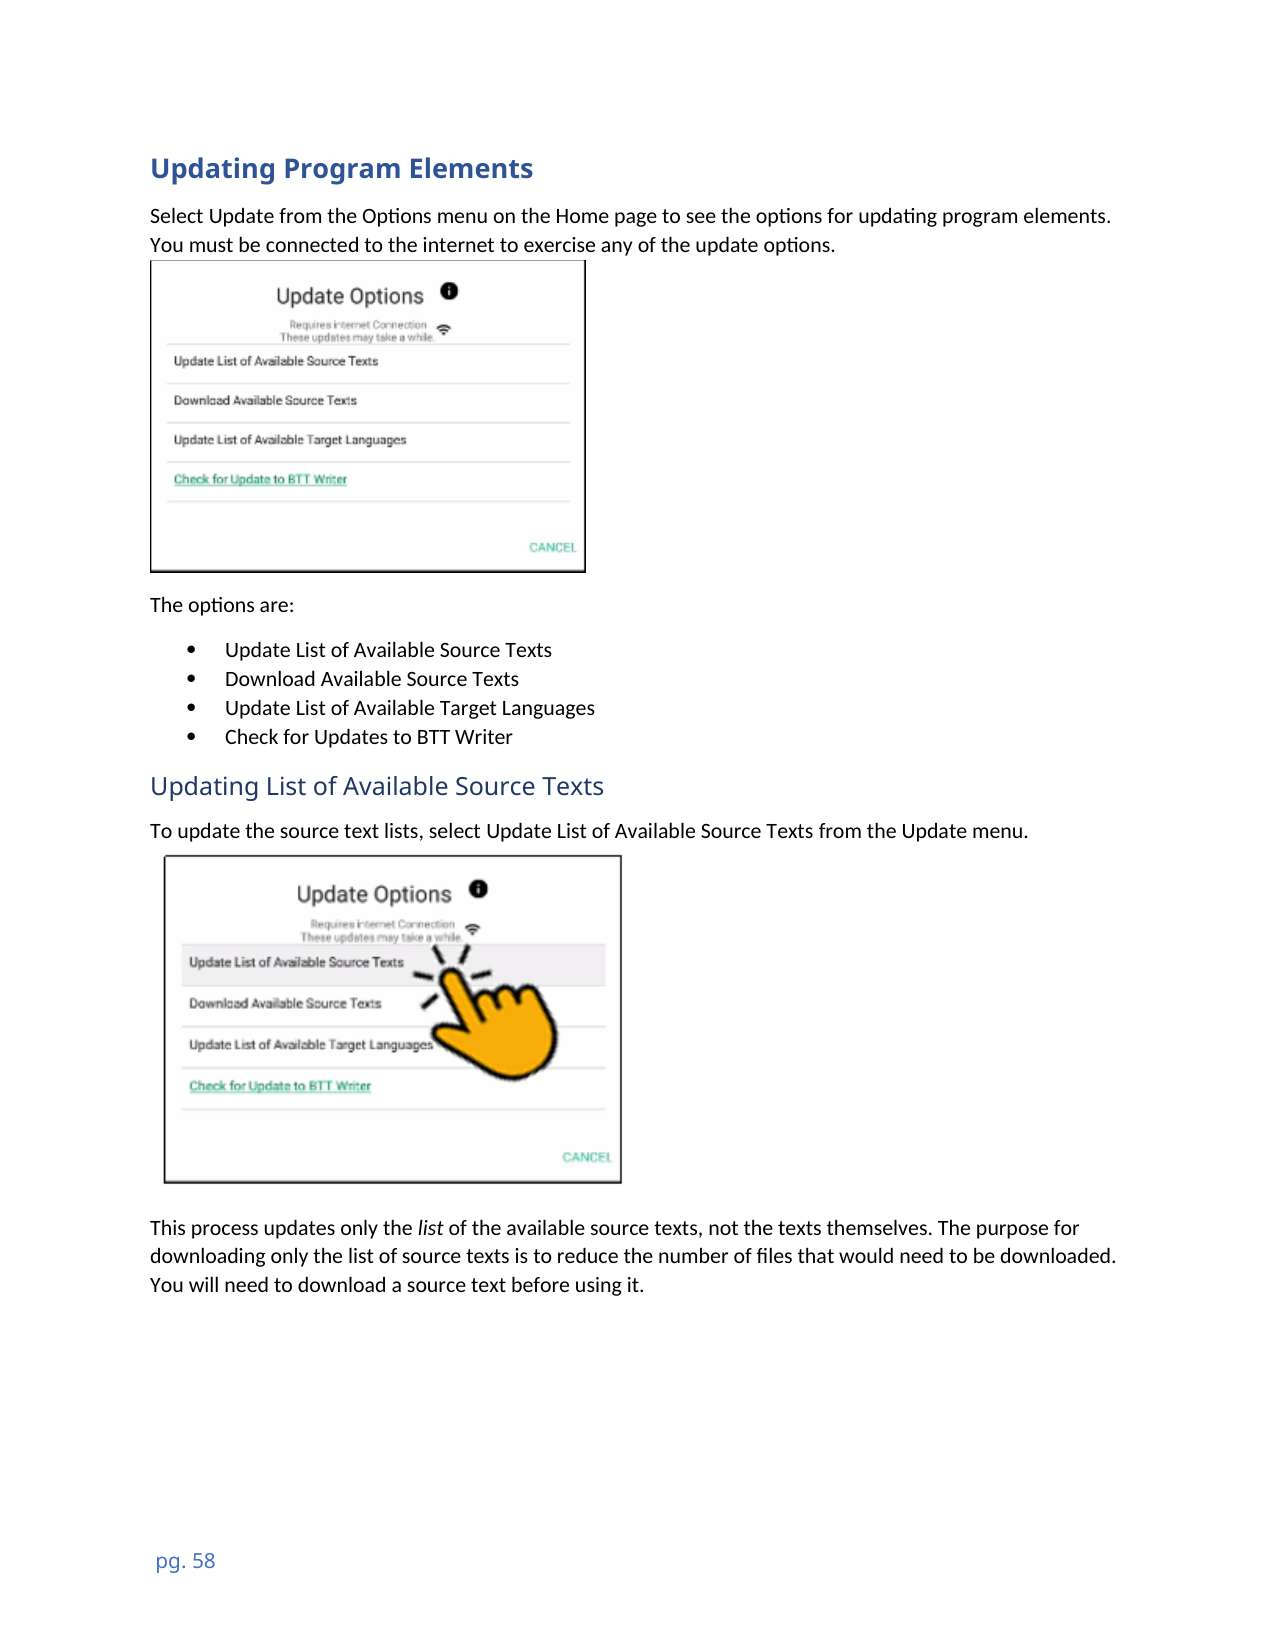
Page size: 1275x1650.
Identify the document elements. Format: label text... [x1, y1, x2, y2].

list Download Available Source Texts [187, 665, 1125, 692]
list Check for Updates to BTT Writer [187, 723, 1125, 749]
picture [150, 846, 633, 1195]
text The options are: [150, 591, 1125, 618]
picture [150, 260, 586, 573]
subtitle Updating Program Elements [150, 150, 1125, 187]
text This process updates only the list of the available source texts, not the texts themselves. The purpose for downloading only the list of source texts is to reduce the number of files that would need to be downloaded. You will need to download a source text before using it. [150, 1214, 1125, 1298]
subtitle Updating List of Available Source Texts [150, 768, 1125, 802]
list Update List of Available Target Languages [187, 694, 1125, 721]
list Update List of Available Source Texts [187, 637, 1125, 663]
